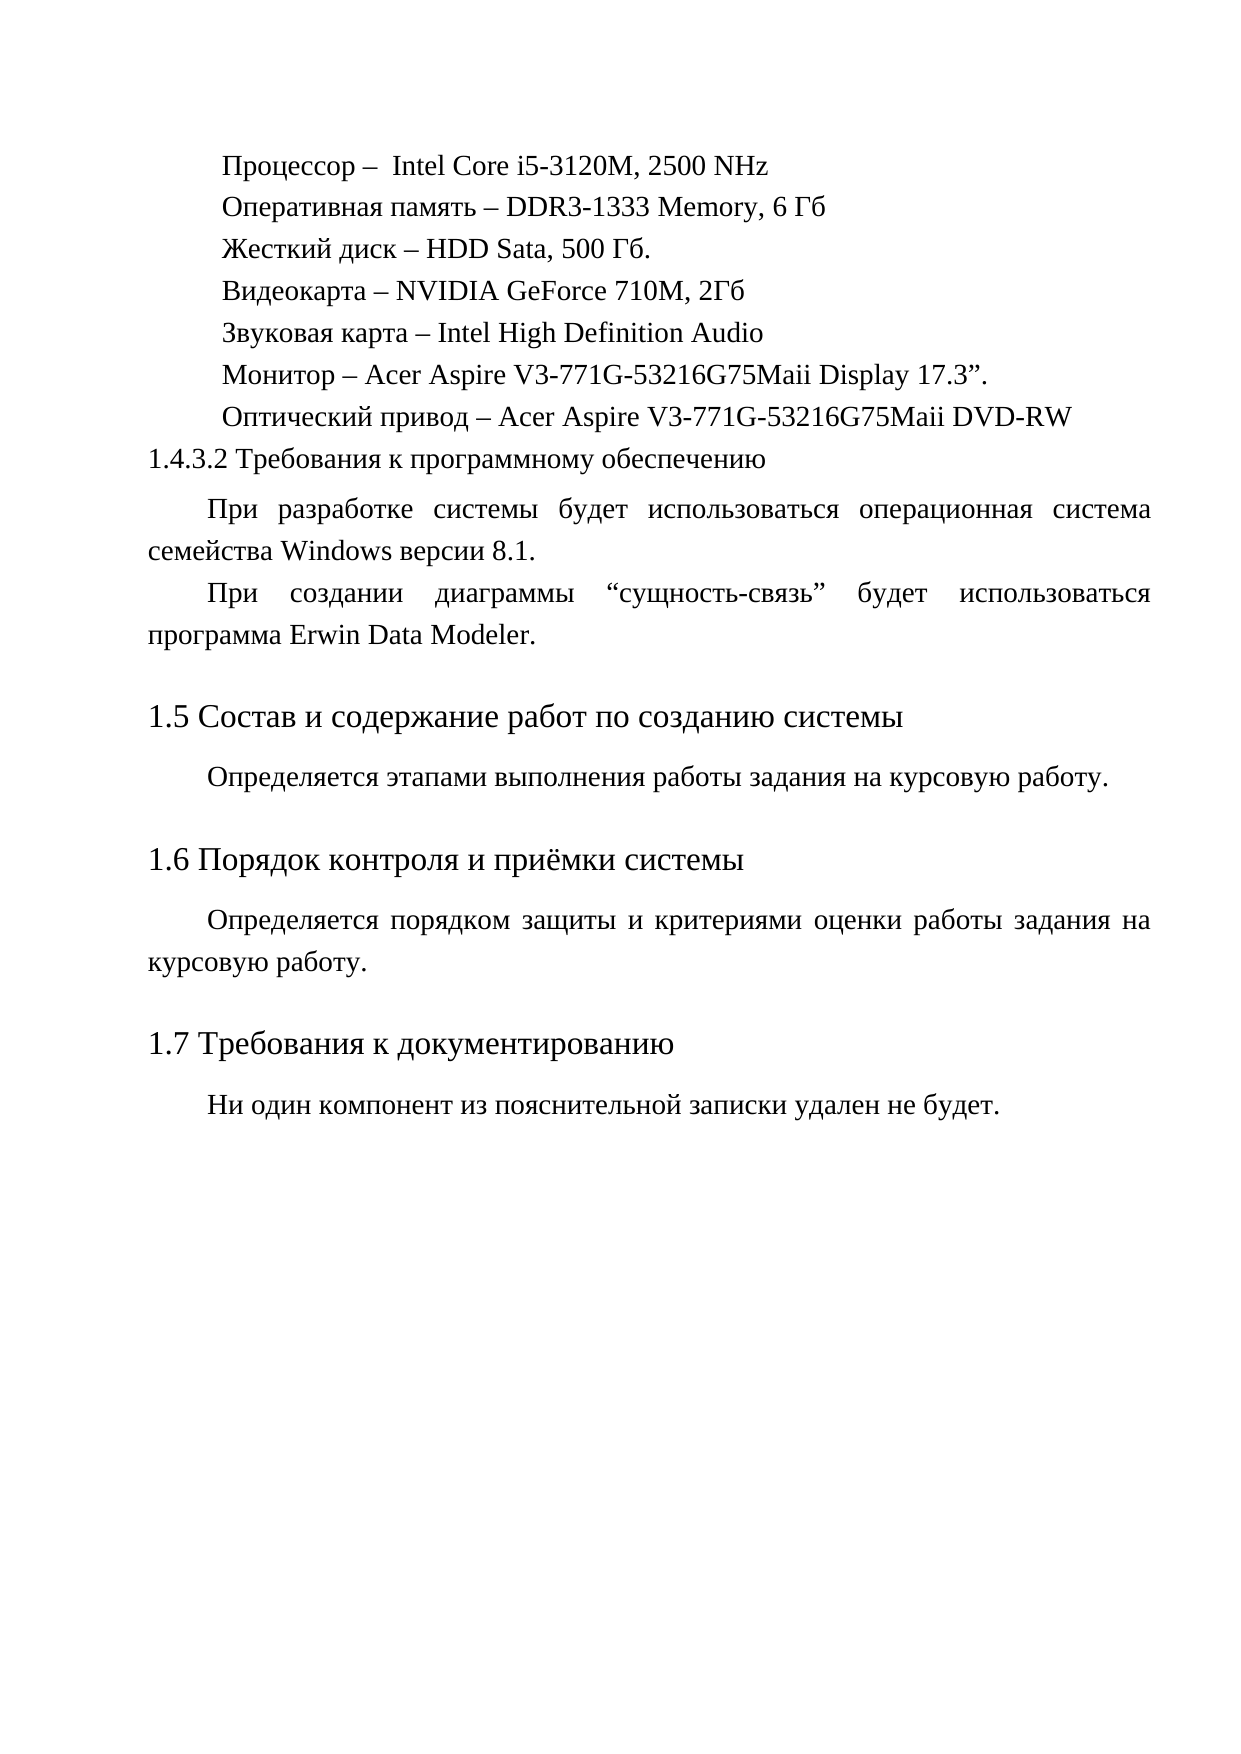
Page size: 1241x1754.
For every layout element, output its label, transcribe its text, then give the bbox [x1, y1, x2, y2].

text Ни один компонент из пояснительной записки удален не будет. [148, 1087, 1152, 1120]
text Оперативная память – DDR3-1333 Memory, 6 Гб [222, 189, 1152, 223]
subtitle 1.6 Порядок контроля и приёмки системы [148, 839, 1152, 877]
text Определяется этапами выполнения работы задания на курсовую работу. [148, 759, 1152, 793]
text При разработке системы будет использоваться операционная система семейства Windows версии 8.1. [148, 491, 1152, 567]
text Звуковая карта – Intel High Definition Audio [222, 315, 1152, 349]
text Видеокарта – NVIDIA GeForce 710M, 2Гб [222, 273, 1152, 307]
subtitle 1.4.3.2 Требования к программному обеспечению [148, 441, 1152, 474]
text Жесткий диск – HDD Sata, 500 Гб. [222, 231, 1152, 265]
text Монитор – Acer Aspire V3-771G-53216G75Maii Display 17.3”. [222, 357, 1152, 391]
subtitle 1.7 Требования к документированию [148, 1023, 1152, 1062]
text Процессор – Intel Core i5-3120M, 2500 NHz [222, 148, 1152, 181]
text Оптический привод – Acer Aspire V3-771G-53216G75Maii DVD-RW [222, 399, 1152, 432]
subtitle 1.5 Состав и содержание работ по созданию системы [148, 696, 1152, 734]
text При создании диаграммы “сущность-связь” будет использоваться программа Erwin Data Modeler. [148, 575, 1152, 650]
text Определяется порядком защиты и критериями оценки работы задания на курсовую работу. [148, 902, 1152, 978]
